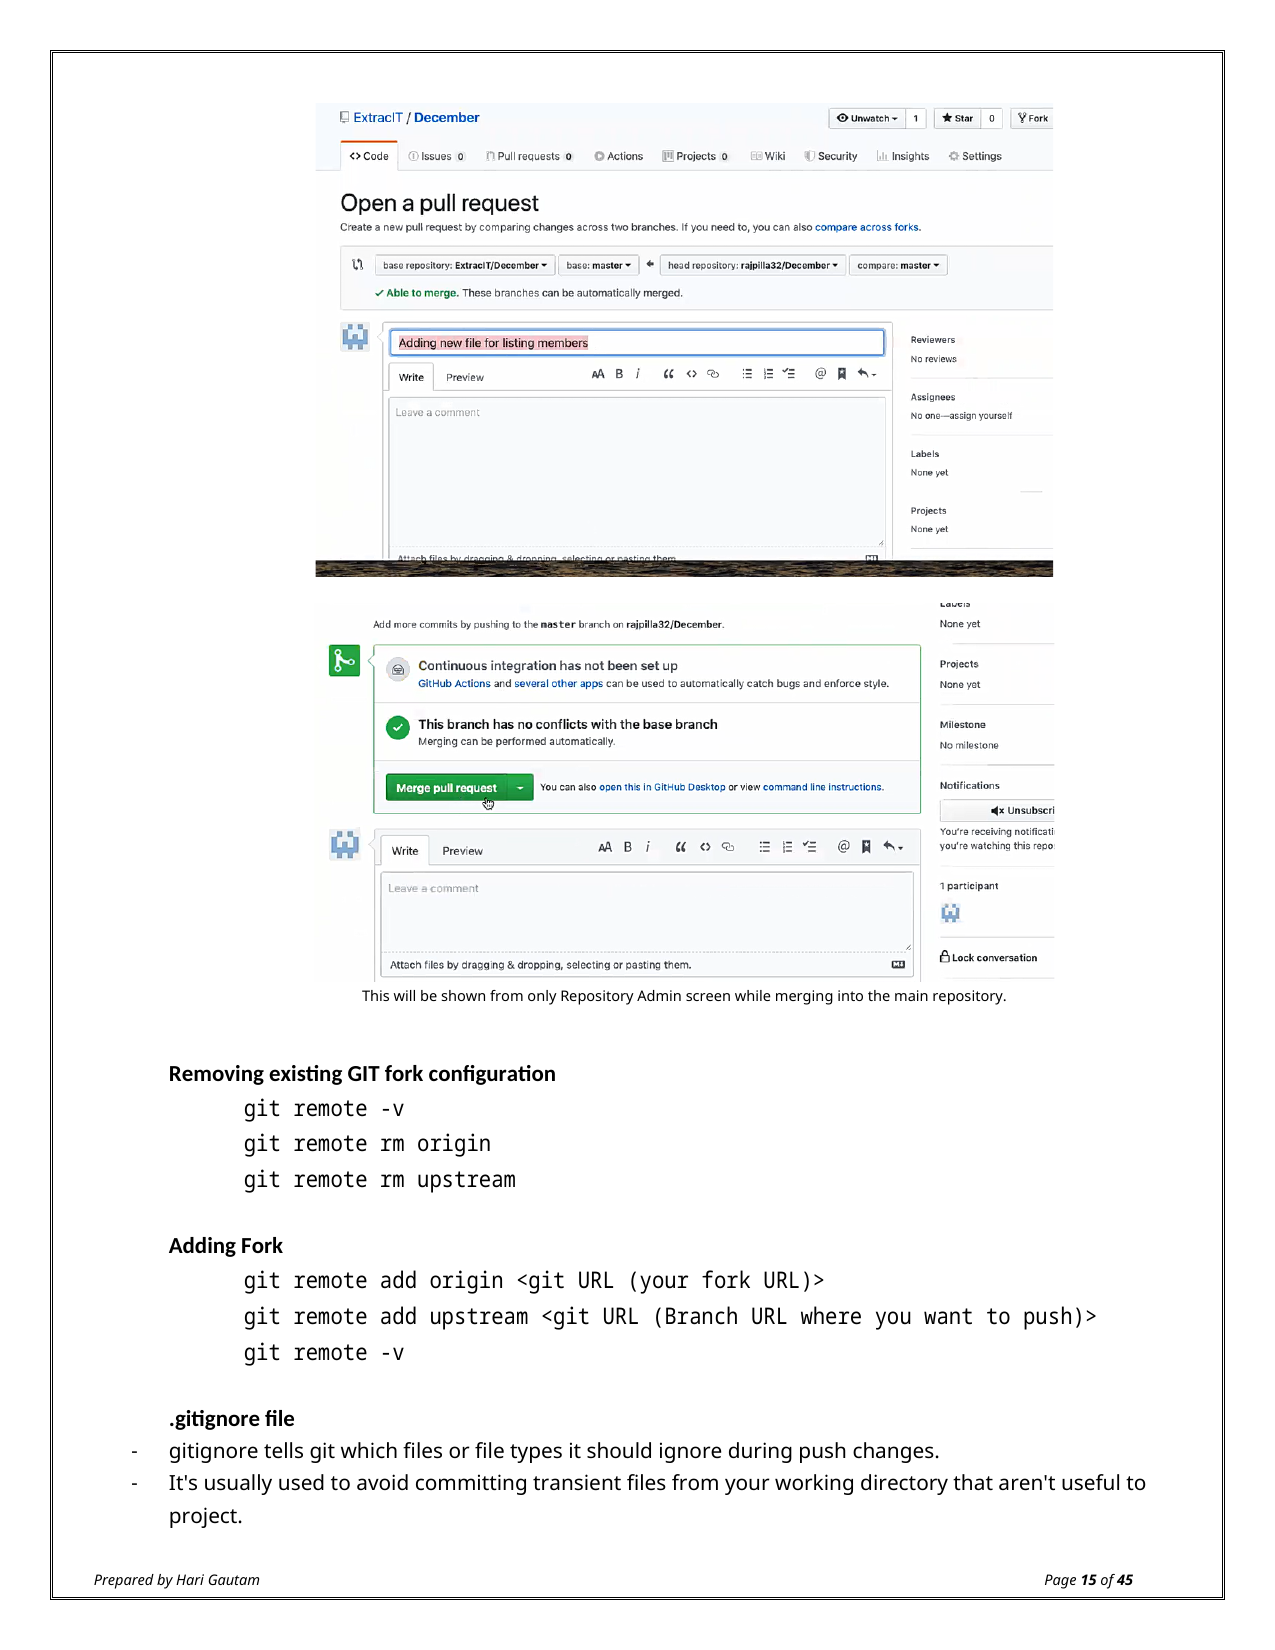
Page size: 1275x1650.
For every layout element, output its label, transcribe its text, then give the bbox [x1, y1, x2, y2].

list .gitignore file [169, 1404, 1200, 1432]
list Adding Fork [169, 1231, 1200, 1259]
list This will be shown from only Repository Admin screen while merging into the main repository. [169, 986, 1200, 1006]
picture [314, 603, 1055, 982]
list git remote -v [244, 1091, 1200, 1123]
list git remote add upstream <git URL (Branch URL where you want to push)> [244, 1299, 1200, 1331]
list git remote rm upstream [244, 1163, 1200, 1194]
list git remote -v [244, 1336, 1200, 1367]
list Removing existing GIT fork configuration [169, 1059, 1200, 1087]
list git remote add origin <git URL (your fork URL)> [244, 1264, 1200, 1295]
list gitignore tells git which files or file types it should ignore during push changes. [131, 1436, 1200, 1464]
list It's usually used to avoid committing transient files from your working directory that aren't useful to project. [131, 1468, 1200, 1529]
list git remote rm origin [244, 1127, 1200, 1159]
picture [315, 103, 1054, 577]
